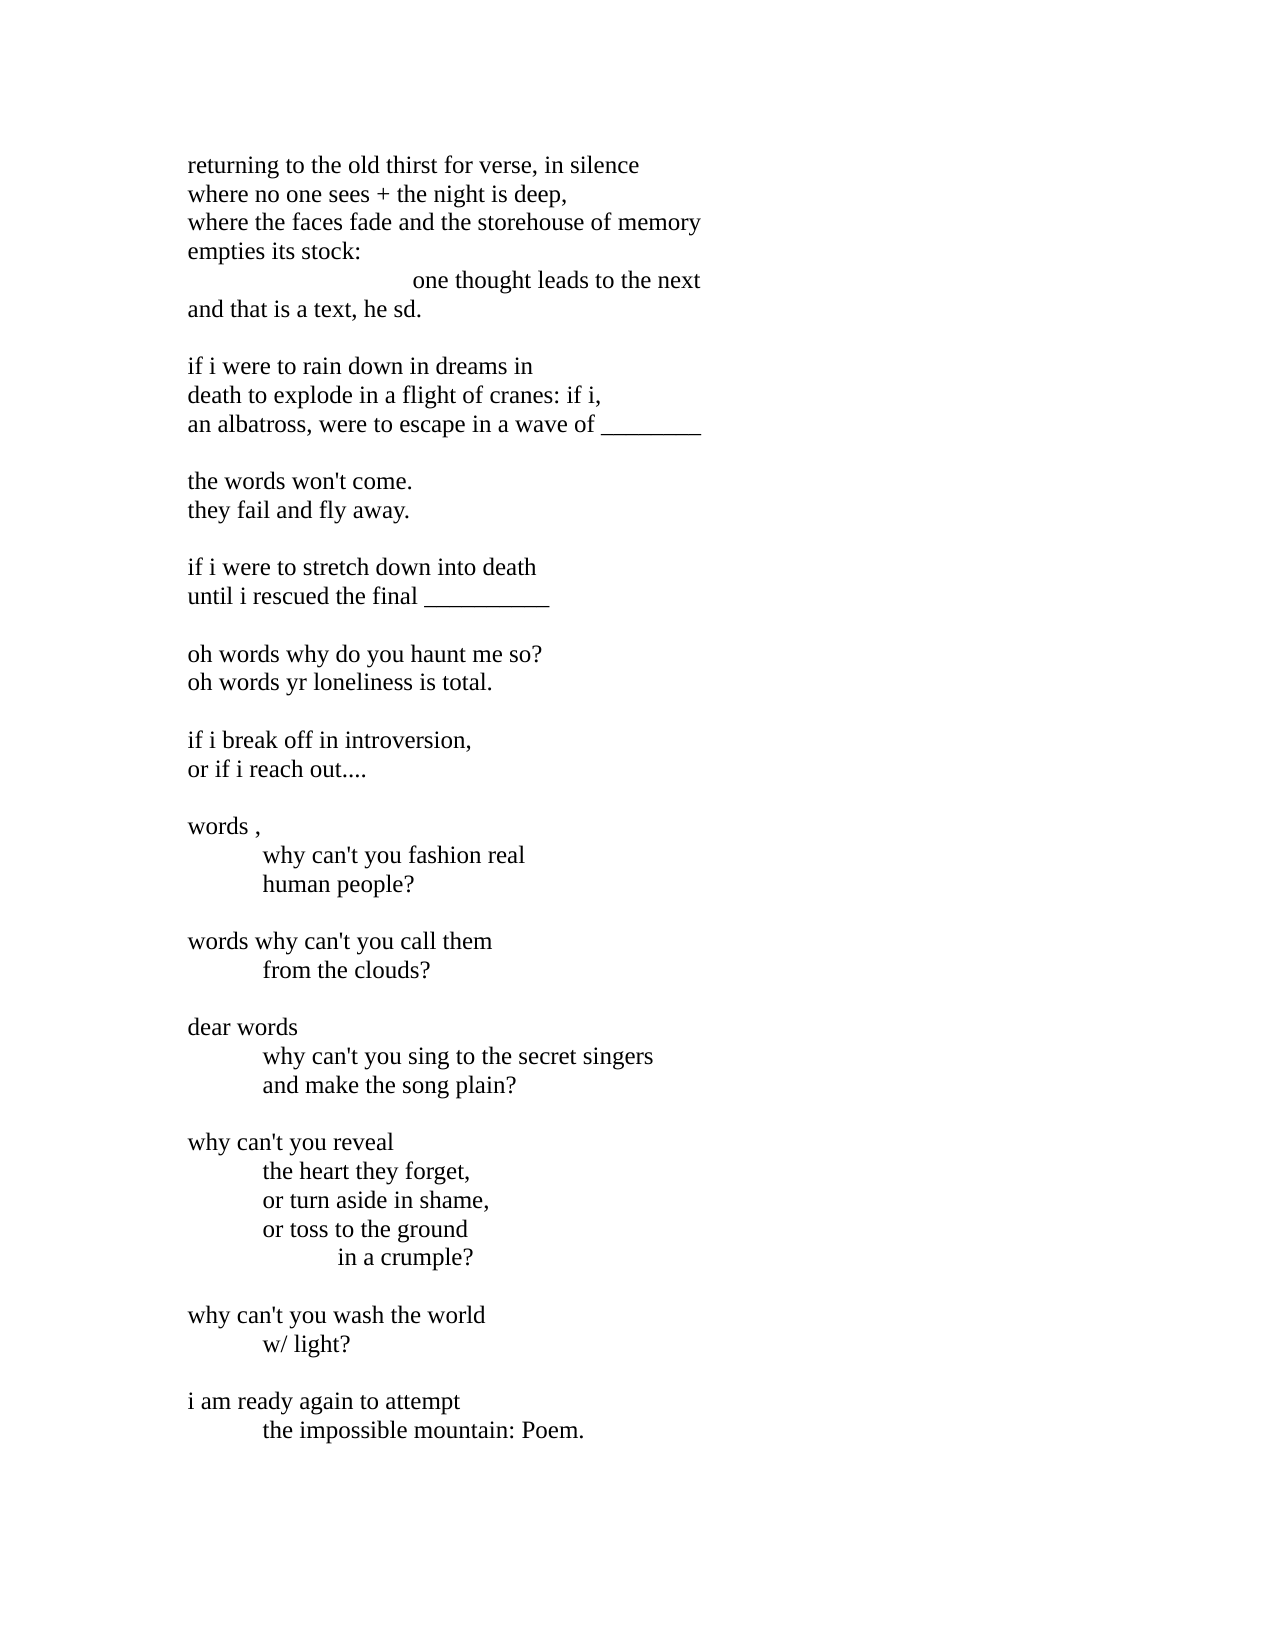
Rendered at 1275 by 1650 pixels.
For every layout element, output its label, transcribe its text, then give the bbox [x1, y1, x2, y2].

text from the clouds? [187, 955, 1087, 984]
text the words won't come. [187, 466, 1087, 495]
text where no one sees + the night is deep, [187, 179, 1087, 207]
text dear words [187, 1012, 1087, 1041]
text words why can't you call them [187, 926, 1087, 955]
text or turn aside in shame, [187, 1185, 1087, 1214]
text and that is a text, he sd. [187, 294, 1087, 322]
text i am ready again to attempt [187, 1386, 1087, 1415]
text where the faces fade and the storehouse of memory [187, 207, 1087, 236]
text words , [187, 811, 1087, 840]
text if i were to rain down in dreams in [187, 351, 1087, 380]
text oh words yr loneliness is total. [187, 667, 1087, 696]
text why can't you reveal [187, 1127, 1087, 1156]
text empties its stock: [187, 236, 1087, 265]
text if i were to stretch down into death [187, 552, 1087, 581]
text oh words why do you haunt me so? [187, 639, 1087, 667]
text the heart they forget, [187, 1156, 1087, 1185]
text death to explode in a flight of cranes: if i, [187, 380, 1087, 409]
text in a crumple? [187, 1242, 1087, 1271]
text an albatross, were to escape in a wave of ________ [187, 409, 1087, 437]
text or toss to the ground [187, 1214, 1087, 1242]
text they fail and fly away. [187, 495, 1087, 524]
text human people? [187, 869, 1087, 897]
text if i break off in introversion, [187, 725, 1087, 754]
text or if i reach out.... [187, 754, 1087, 782]
text until i rescued the final __________ [187, 581, 1087, 610]
text why can't you wash the world [187, 1300, 1087, 1329]
text one thought leads to the next [187, 265, 1087, 294]
text the impossible mountain: Poem. [187, 1415, 1087, 1444]
text returning to the old thirst for verse, in silence [187, 150, 1087, 179]
text w/ light? [187, 1329, 1087, 1357]
text and make the song plain? [187, 1070, 1087, 1099]
text why can't you sing to the secret singers [187, 1041, 1087, 1070]
text why can't you fashion real [187, 840, 1087, 869]
